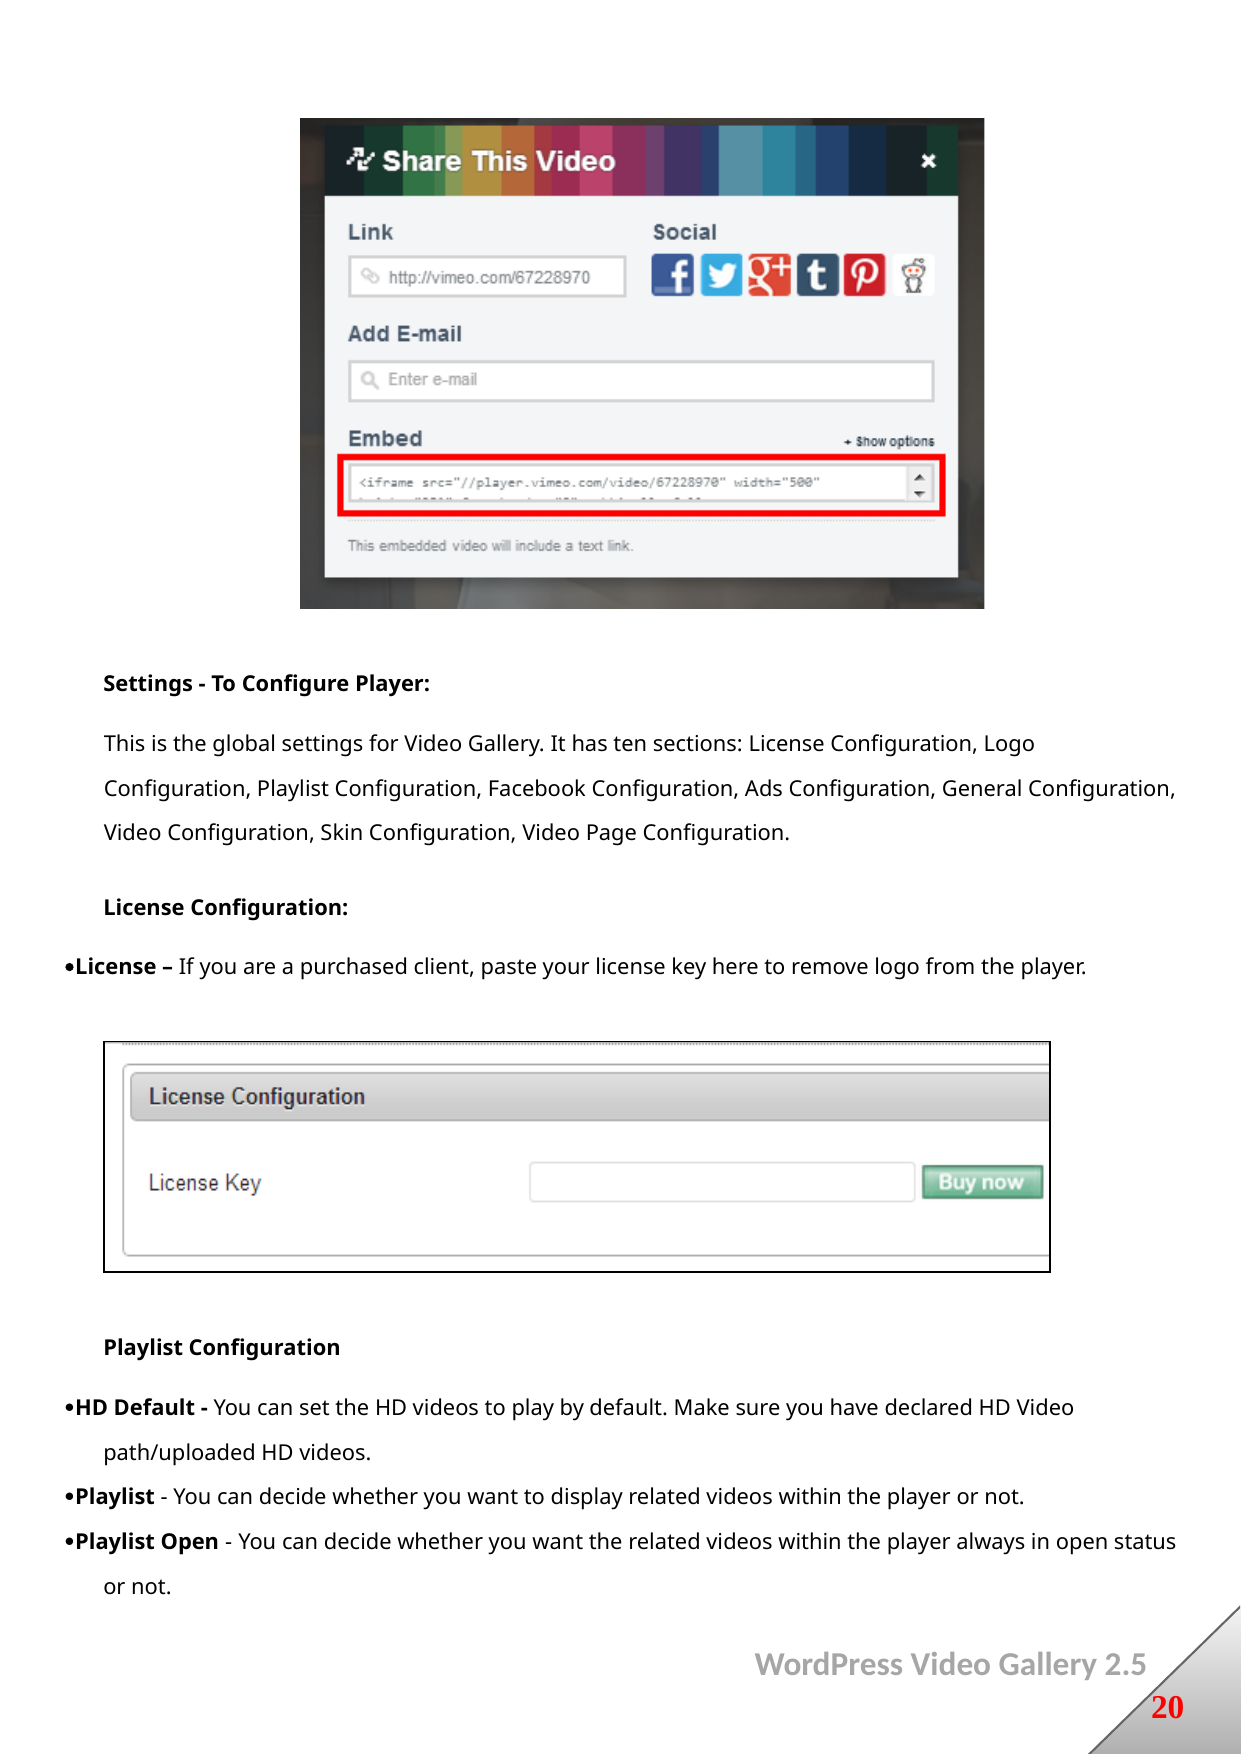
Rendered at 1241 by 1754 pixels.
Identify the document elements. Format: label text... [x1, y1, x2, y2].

list Playlist - You can decide whether you want to display related videos within the player or not. [66, 1481, 1181, 1511]
list HD Default - You can set the HD videos to play by default. Make sure you have declared HD Video path/uploaded HD videos. [66, 1392, 1181, 1466]
list License – If you are a purchased client, paste your license key here to remove logo from the player. [66, 951, 1181, 981]
text This is the global settings for Video Gallery. It has ten sections: License Configuration, Logo Configuration, Playlist Configuration, Facebook Configuration, Ads Configuration, General Configuration, Video Configuration, Skin Configuration, Video Page Configuration. [103, 728, 1181, 847]
text License Configuration: [103, 892, 1181, 922]
text Settings - To Configure Player: [103, 668, 1181, 698]
list Playlist Open - You can decide whether you want the related videos within the player always in open status or not. [66, 1526, 1181, 1600]
picture [300, 118, 985, 609]
text Playlist Configuration [103, 1332, 1181, 1362]
picture [105, 1042, 1049, 1271]
